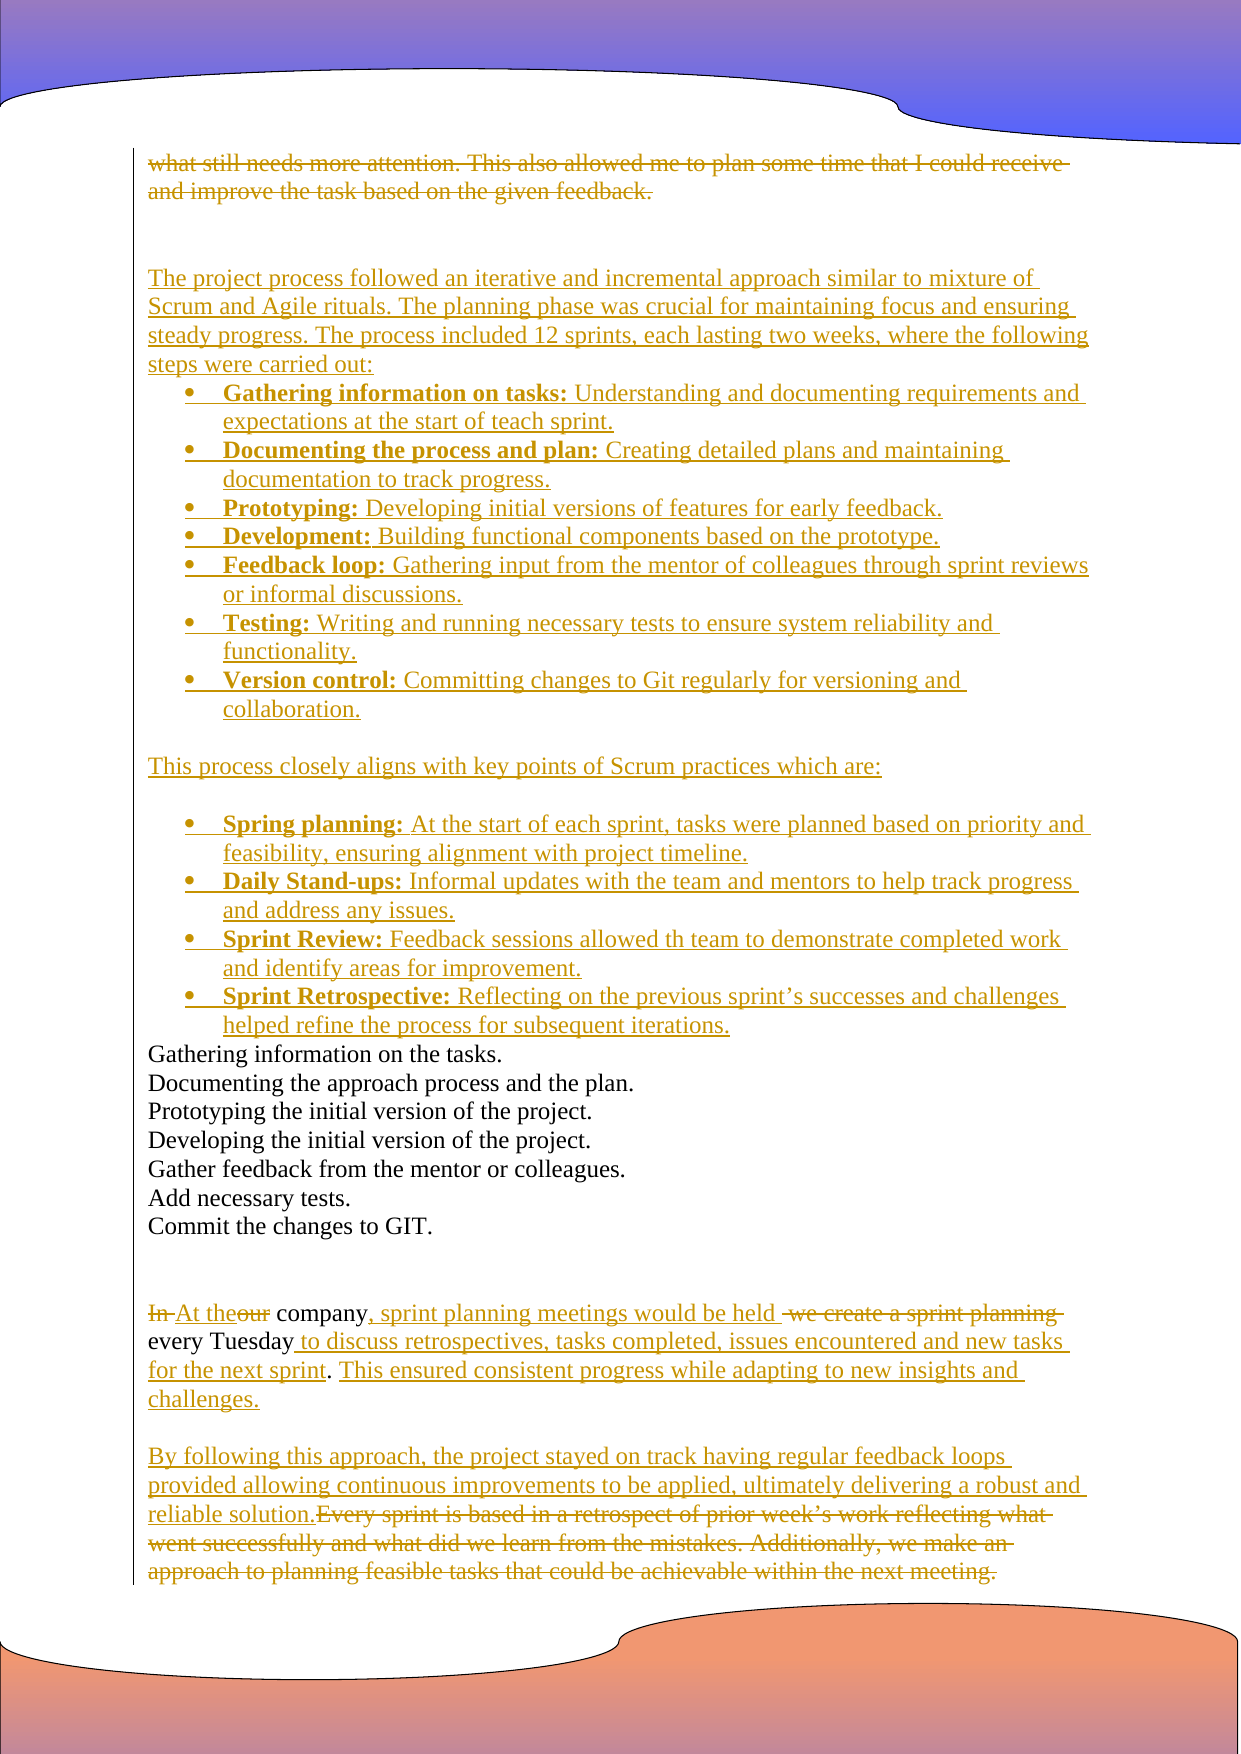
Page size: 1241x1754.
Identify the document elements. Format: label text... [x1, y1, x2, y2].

text companyevery Tuesday. [148, 1298, 1092, 1413]
